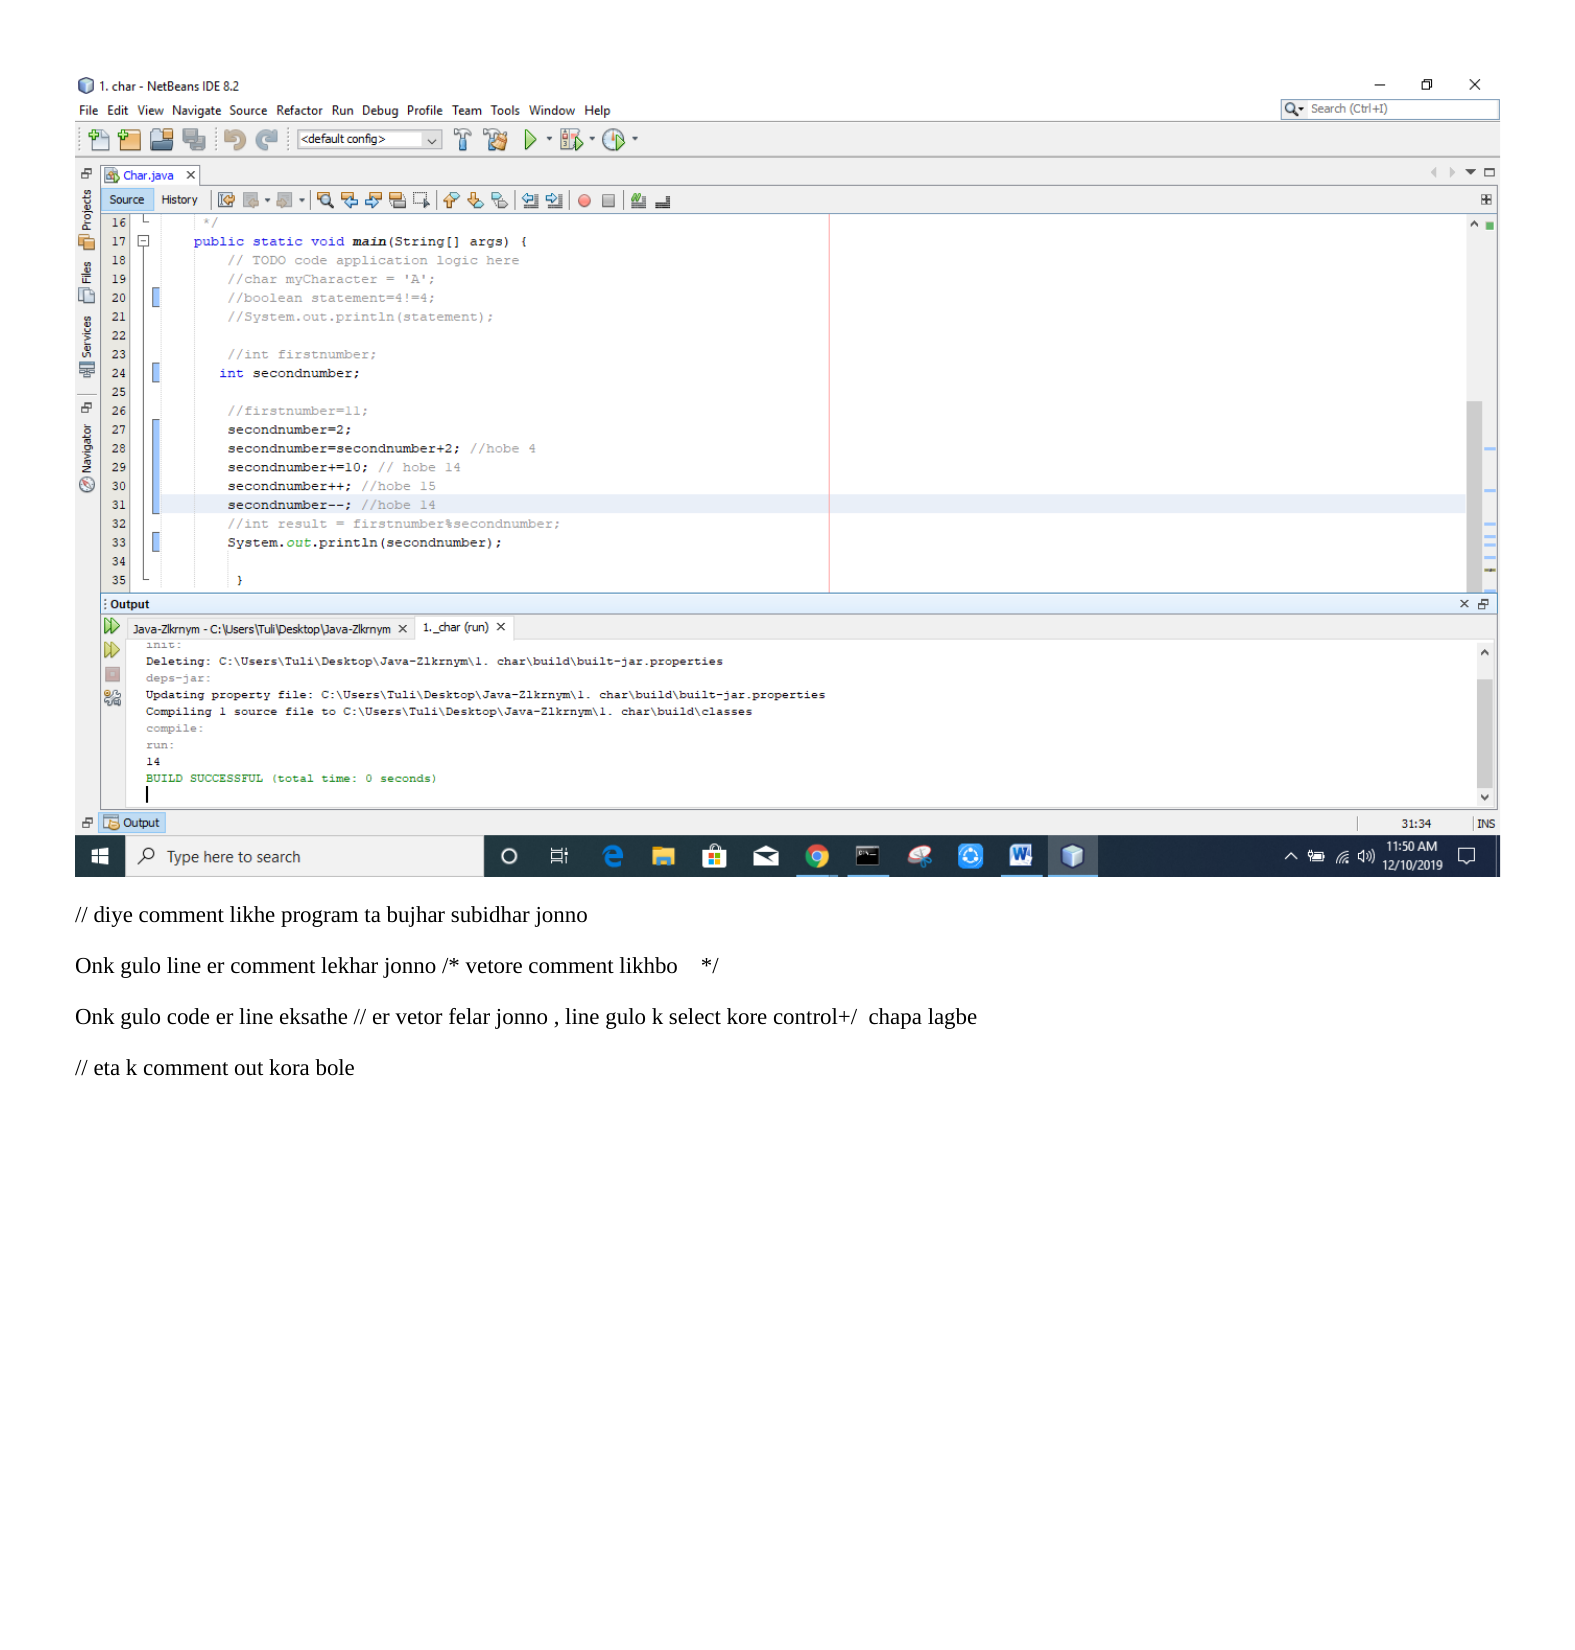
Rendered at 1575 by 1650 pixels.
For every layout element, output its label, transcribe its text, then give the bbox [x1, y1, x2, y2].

picture [75, 75, 1500, 877]
text // diye comment likhe program ta bujhar subidhar jonno [75, 901, 1500, 927]
text Onk gulo code er line eksathe // er vetor felar jonno , line gulo k select kore control+/ chapa lagbe [75, 1003, 1500, 1029]
text // eta k comment out kora bole [75, 1054, 1500, 1081]
text Onk gulo line er comment lekhar jonno /* vetore comment likhbo */ [75, 952, 1500, 978]
